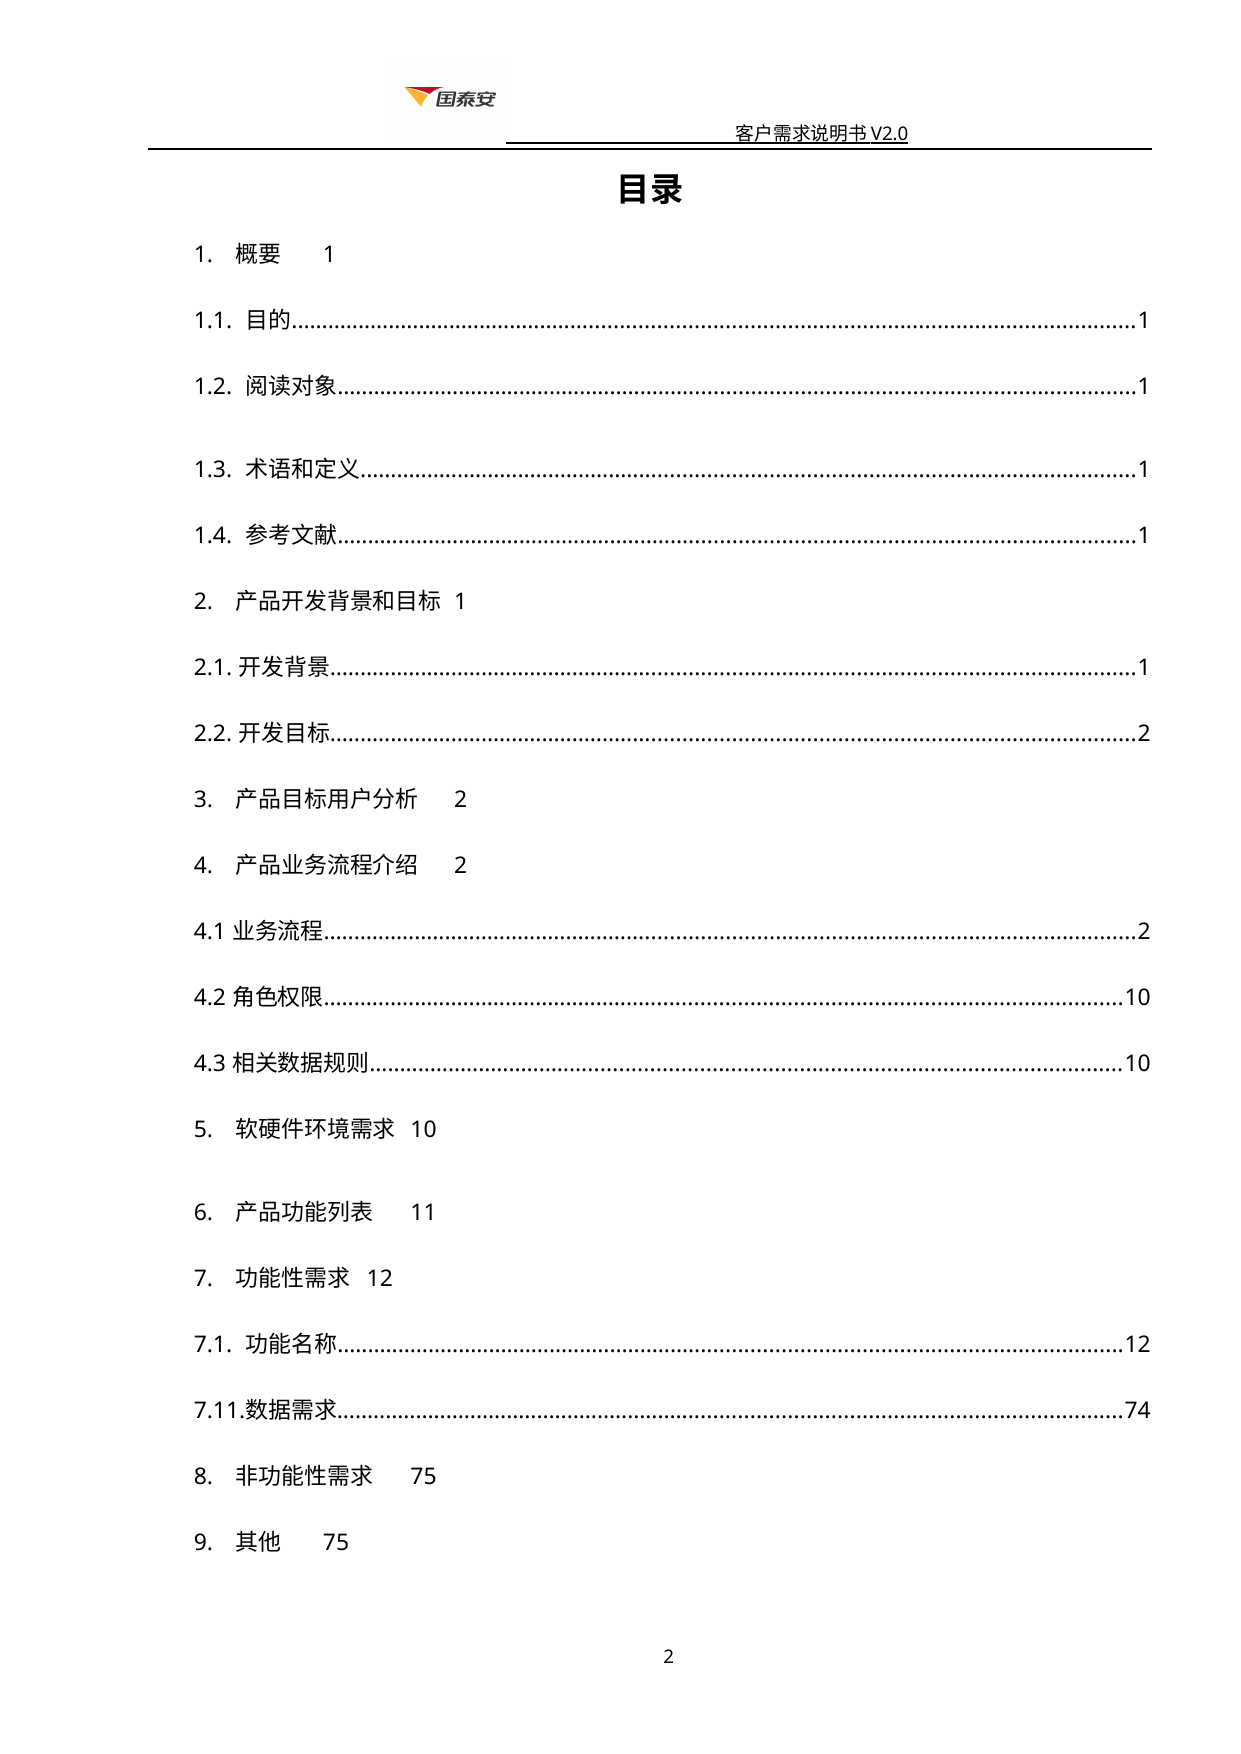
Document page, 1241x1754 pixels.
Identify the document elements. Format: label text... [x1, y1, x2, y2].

text 4.1 业务流程 2 [148, 897, 1152, 963]
text 1.2. 阅读对象 1 [148, 352, 1152, 418]
text 2. 产品开发背景和目标 1 [148, 567, 1152, 633]
text 4. 产品业务流程介绍 2 [148, 831, 1152, 897]
text 1.4. 参考文献 1 [148, 501, 1152, 567]
text 2.1. 开发背景 1 [148, 633, 1152, 699]
text 9. 其他 75 [148, 1508, 1152, 1574]
picture [391, 59, 507, 141]
text 1. 概要 1 [148, 220, 1152, 286]
text 4.2 角色权限 10 [148, 963, 1152, 1029]
text 1.1. 目的 1 [148, 286, 1152, 352]
text 目录 [148, 154, 1152, 220]
text 4.3 相关数据规则 10 [148, 1029, 1152, 1095]
text 7.1. 功能名称 12 [148, 1310, 1152, 1376]
text 6. 产品功能列表 11 [148, 1178, 1152, 1244]
text 7. 功能性需求 12 [148, 1244, 1152, 1310]
text 8. 非功能性需求 75 [148, 1442, 1152, 1508]
text 7.11.数据需求 74 [148, 1376, 1152, 1442]
text 5. 软硬件环境需求 10 [148, 1095, 1152, 1161]
text 1.3. 术语和定义 1 [148, 434, 1152, 501]
text 3. 产品目标用户分析 2 [148, 765, 1152, 831]
text 2.2. 开发目标 2 [148, 699, 1152, 765]
